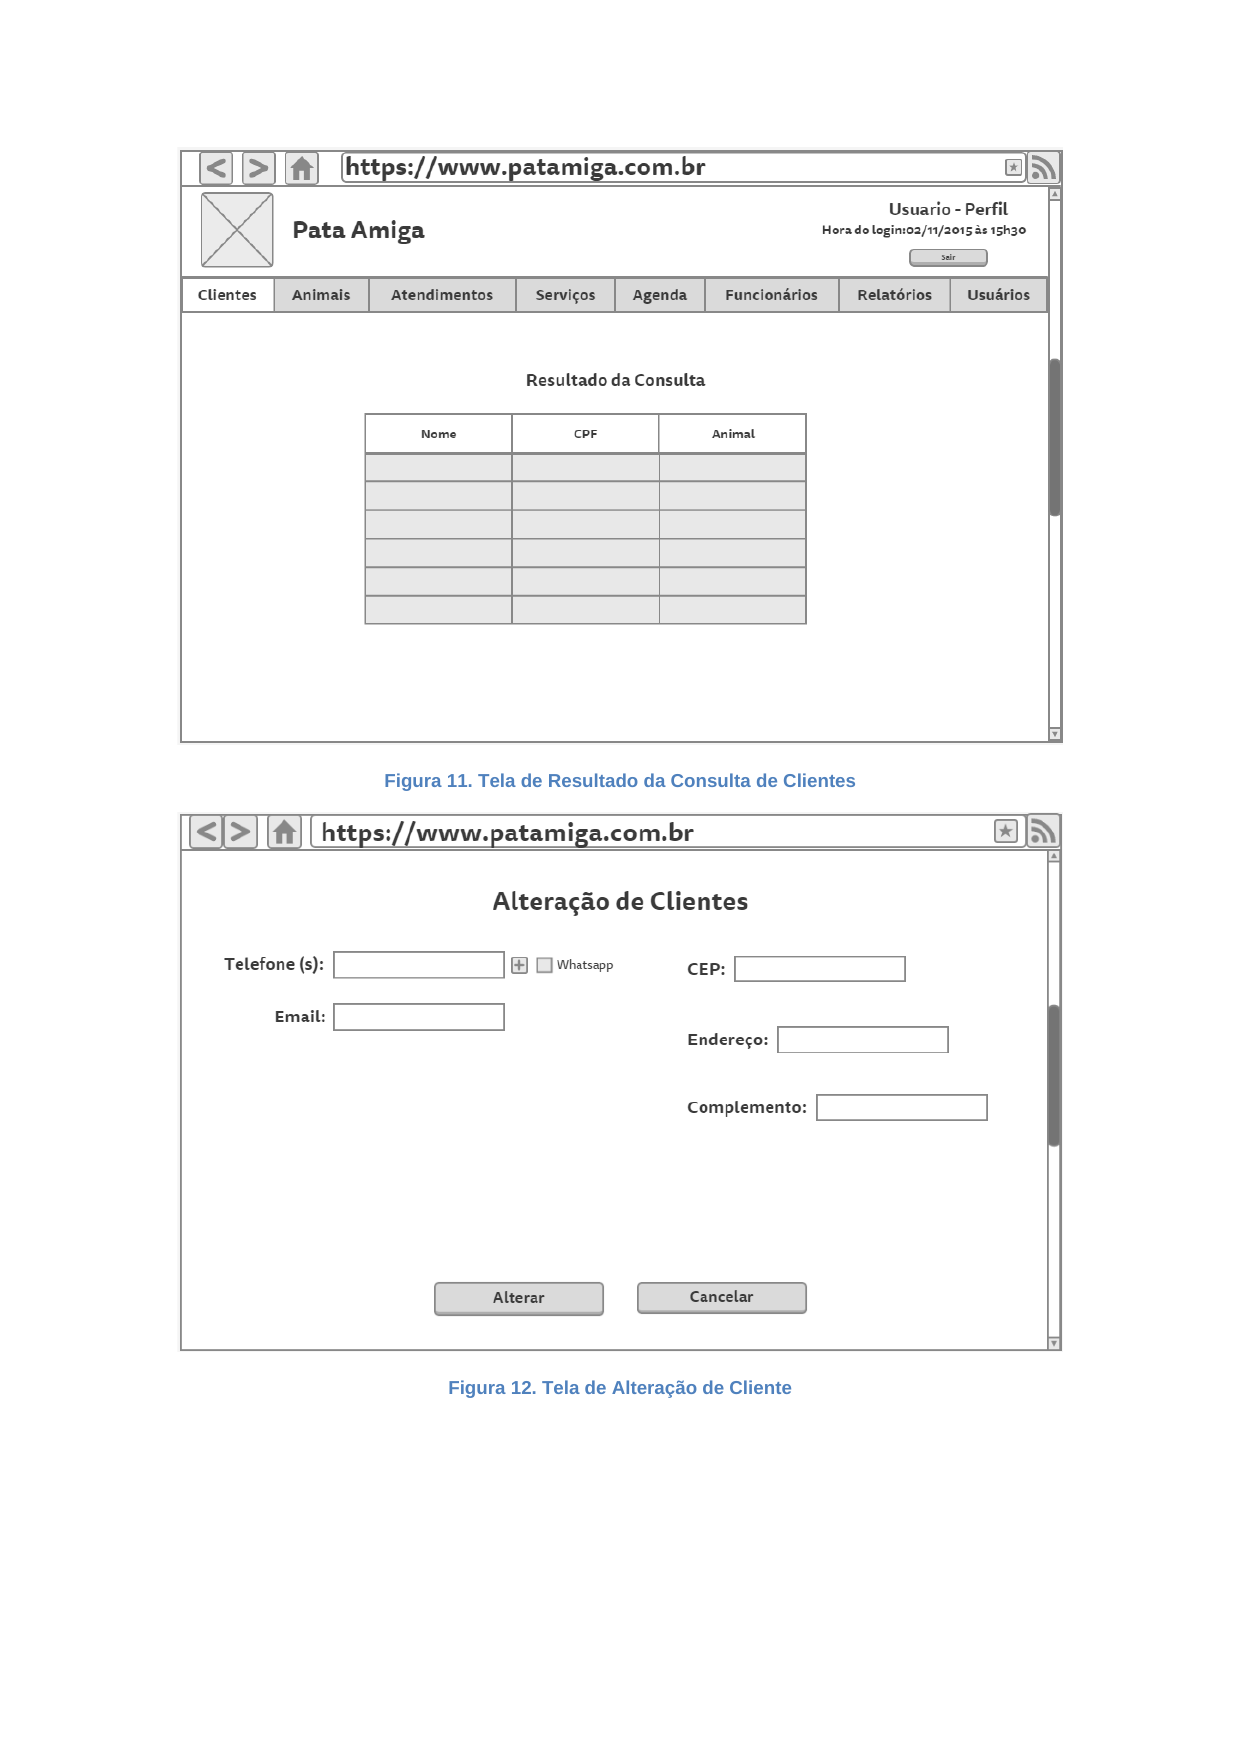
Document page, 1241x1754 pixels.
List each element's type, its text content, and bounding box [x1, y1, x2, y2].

picture [177, 147, 1063, 745]
picture [177, 812, 1063, 1352]
